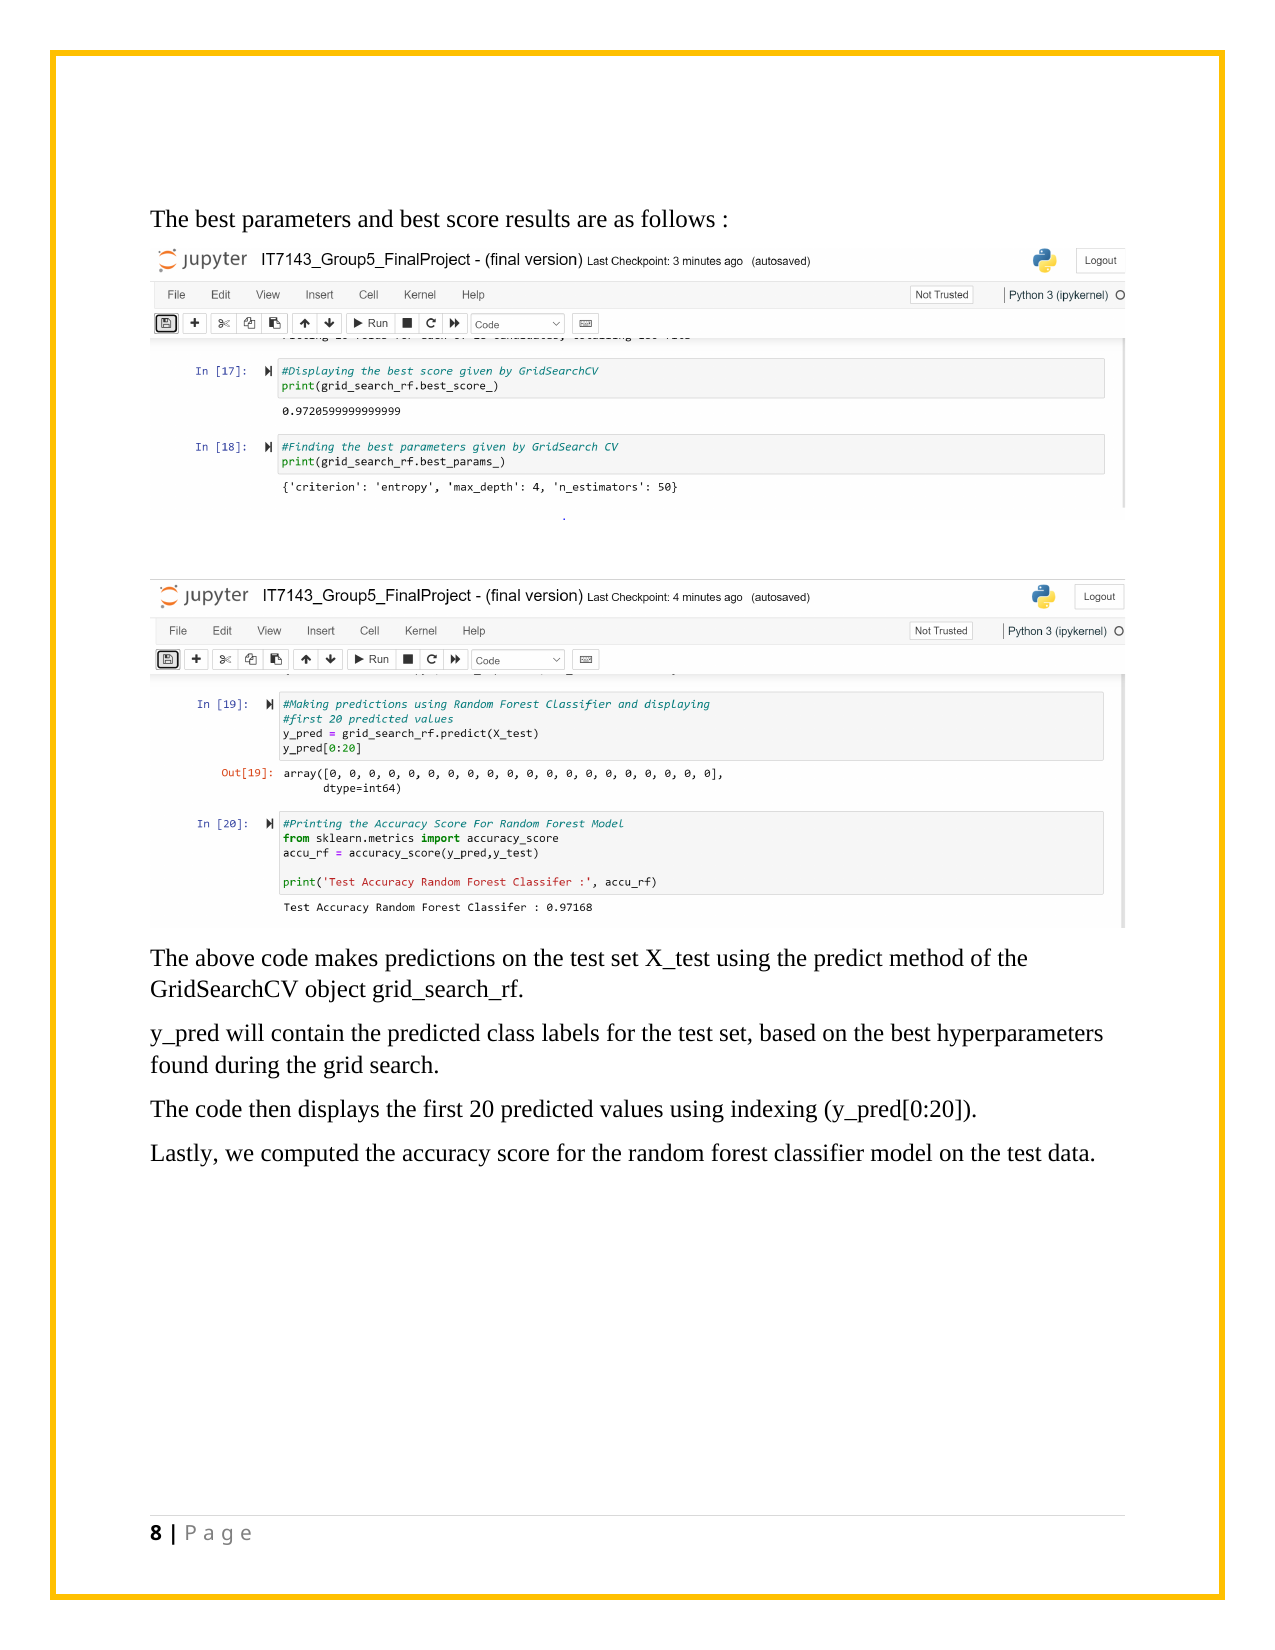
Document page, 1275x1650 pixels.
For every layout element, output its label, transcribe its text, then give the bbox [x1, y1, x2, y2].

text The code then displays the first 20 predicted values using indexing (y_pred[0:20]). [150, 1094, 1125, 1123]
picture [150, 579, 1125, 928]
text Lastly, we computed the accuracy score for the random forest classifier model on the test data. [150, 1138, 1125, 1167]
picture [150, 248, 1125, 520]
text The above code makes predictions on the test set X_test using the predict method of the GridSearchCV object grid_search_rf. [150, 943, 1125, 1003]
text y_pred will contain the predicted class labels for the test set, based on the best hyperparameters found during the grid search. [150, 1018, 1125, 1079]
text The best parameters and best score results are as follows : [150, 204, 1125, 233]
